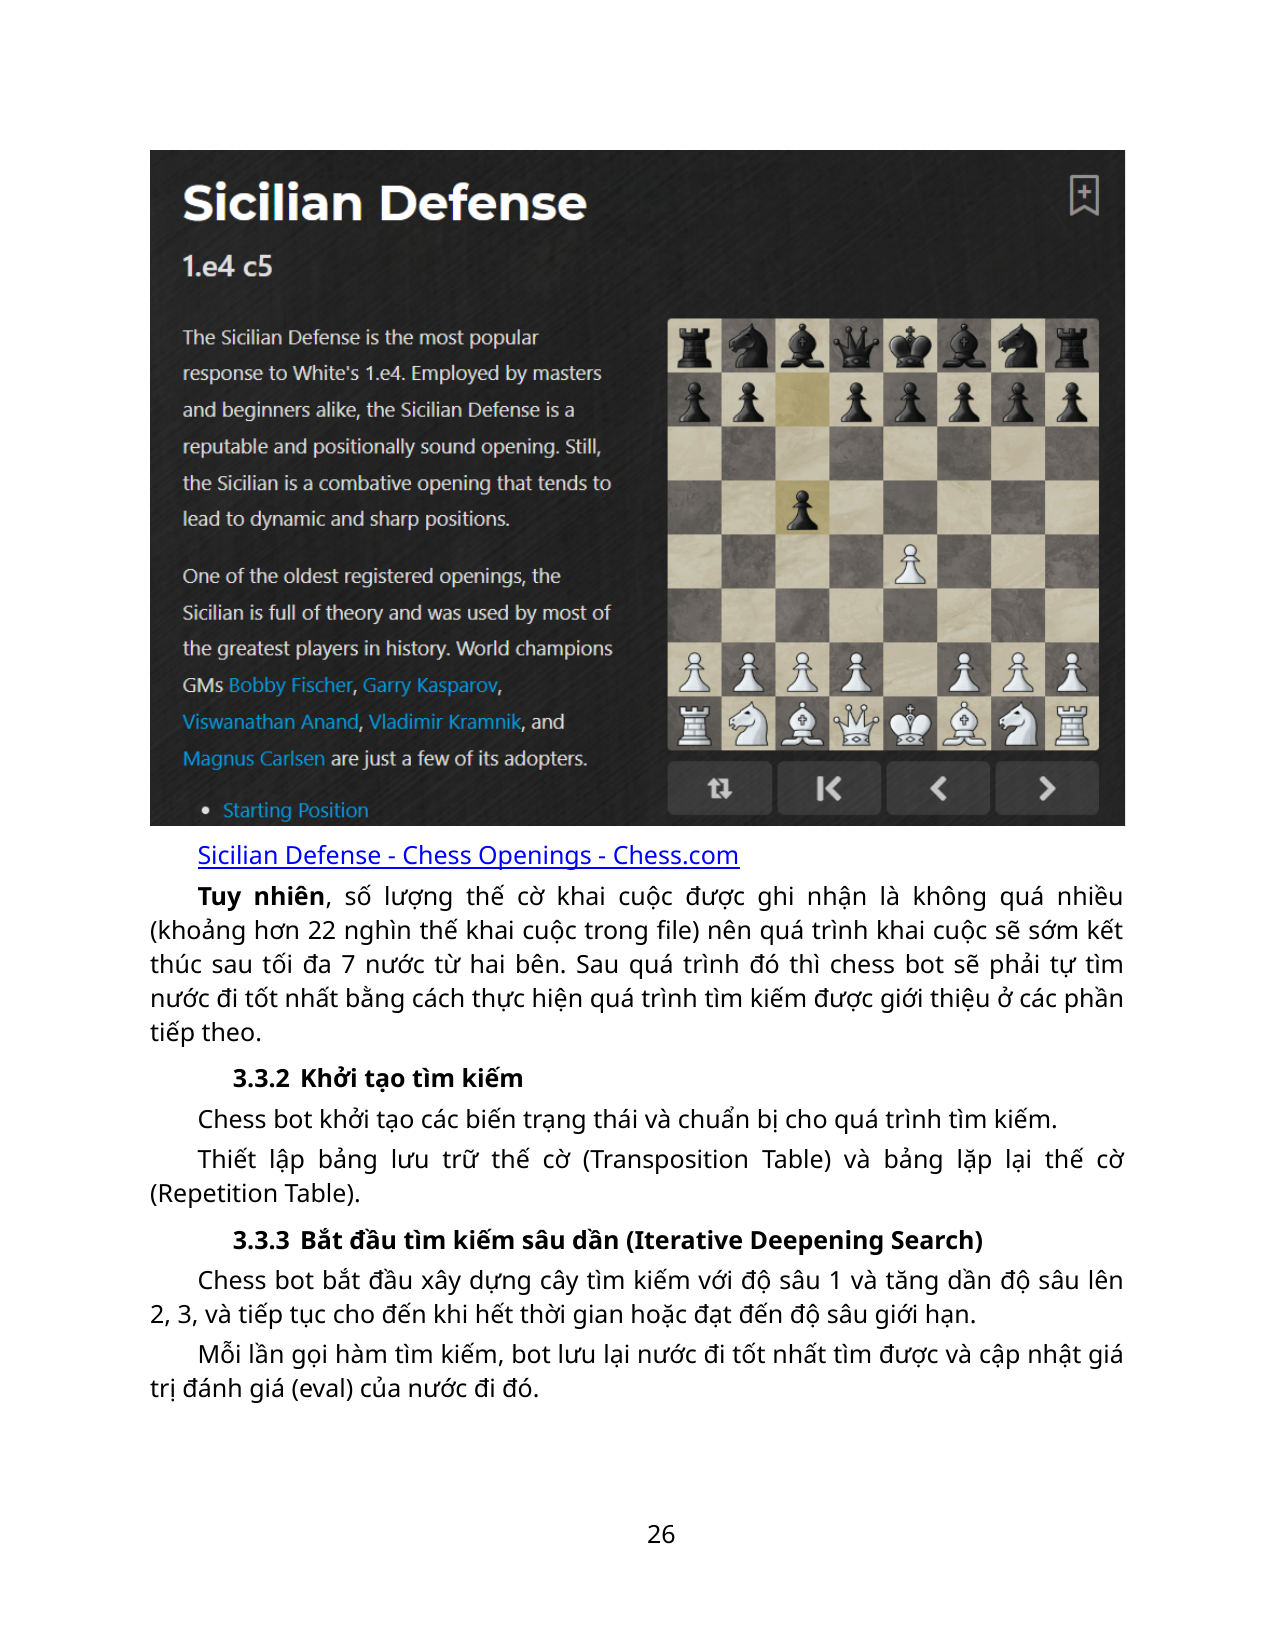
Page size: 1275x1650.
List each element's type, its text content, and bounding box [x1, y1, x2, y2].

text Thiết lập bảng lưu trữ thế cờ (Transposition Table) và bảng lặp lại thế cờ (Repetition Table). [150, 1142, 1125, 1210]
subtitle Khởi tạo tìm kiếm [185, 1061, 1125, 1095]
picture [150, 150, 1125, 826]
text Chess bot khởi tạo các biến trạng thái và chuẩn bị cho quá trình tìm kiếm. [150, 1101, 1125, 1135]
text Tuy nhiên, số lượng thế cờ khai cuộc được ghi nhận là không quá nhiều (khoảng hơn 22 nghìn thế khai cuộc trong file) nên quá trình khai cuộc sẽ sớm kết thúc sau tối đa 7 nước từ hai bên. Sau quá trình đó thì chess bot sẽ phải tự tìm nước đi tốt nhất bằng cách thực hiện quá trình tìm kiếm được giới thiệu ở các phần tiếp theo. [150, 878, 1125, 1048]
subtitle Bắt đầu tìm kiếm sâu dần (Iterative Deepening Search) [185, 1222, 1125, 1256]
text Sicilian Defense - Chess Openings - Chess.com [150, 838, 1125, 872]
text Mỗi lần gọi hàm tìm kiếm, bot lưu lại nước đi tốt nhất tìm được và cập nhật giá trị đánh giá (eval) của nước đi đó. [150, 1337, 1125, 1405]
text Chess bot bắt đầu xây dựng cây tìm kiếm với độ sâu 1 và tăng dần độ sâu lên 2, 3, và tiếp tục cho đến khi hết thời gian hoặc đạt đến độ sâu giới hạn. [150, 1263, 1125, 1331]
